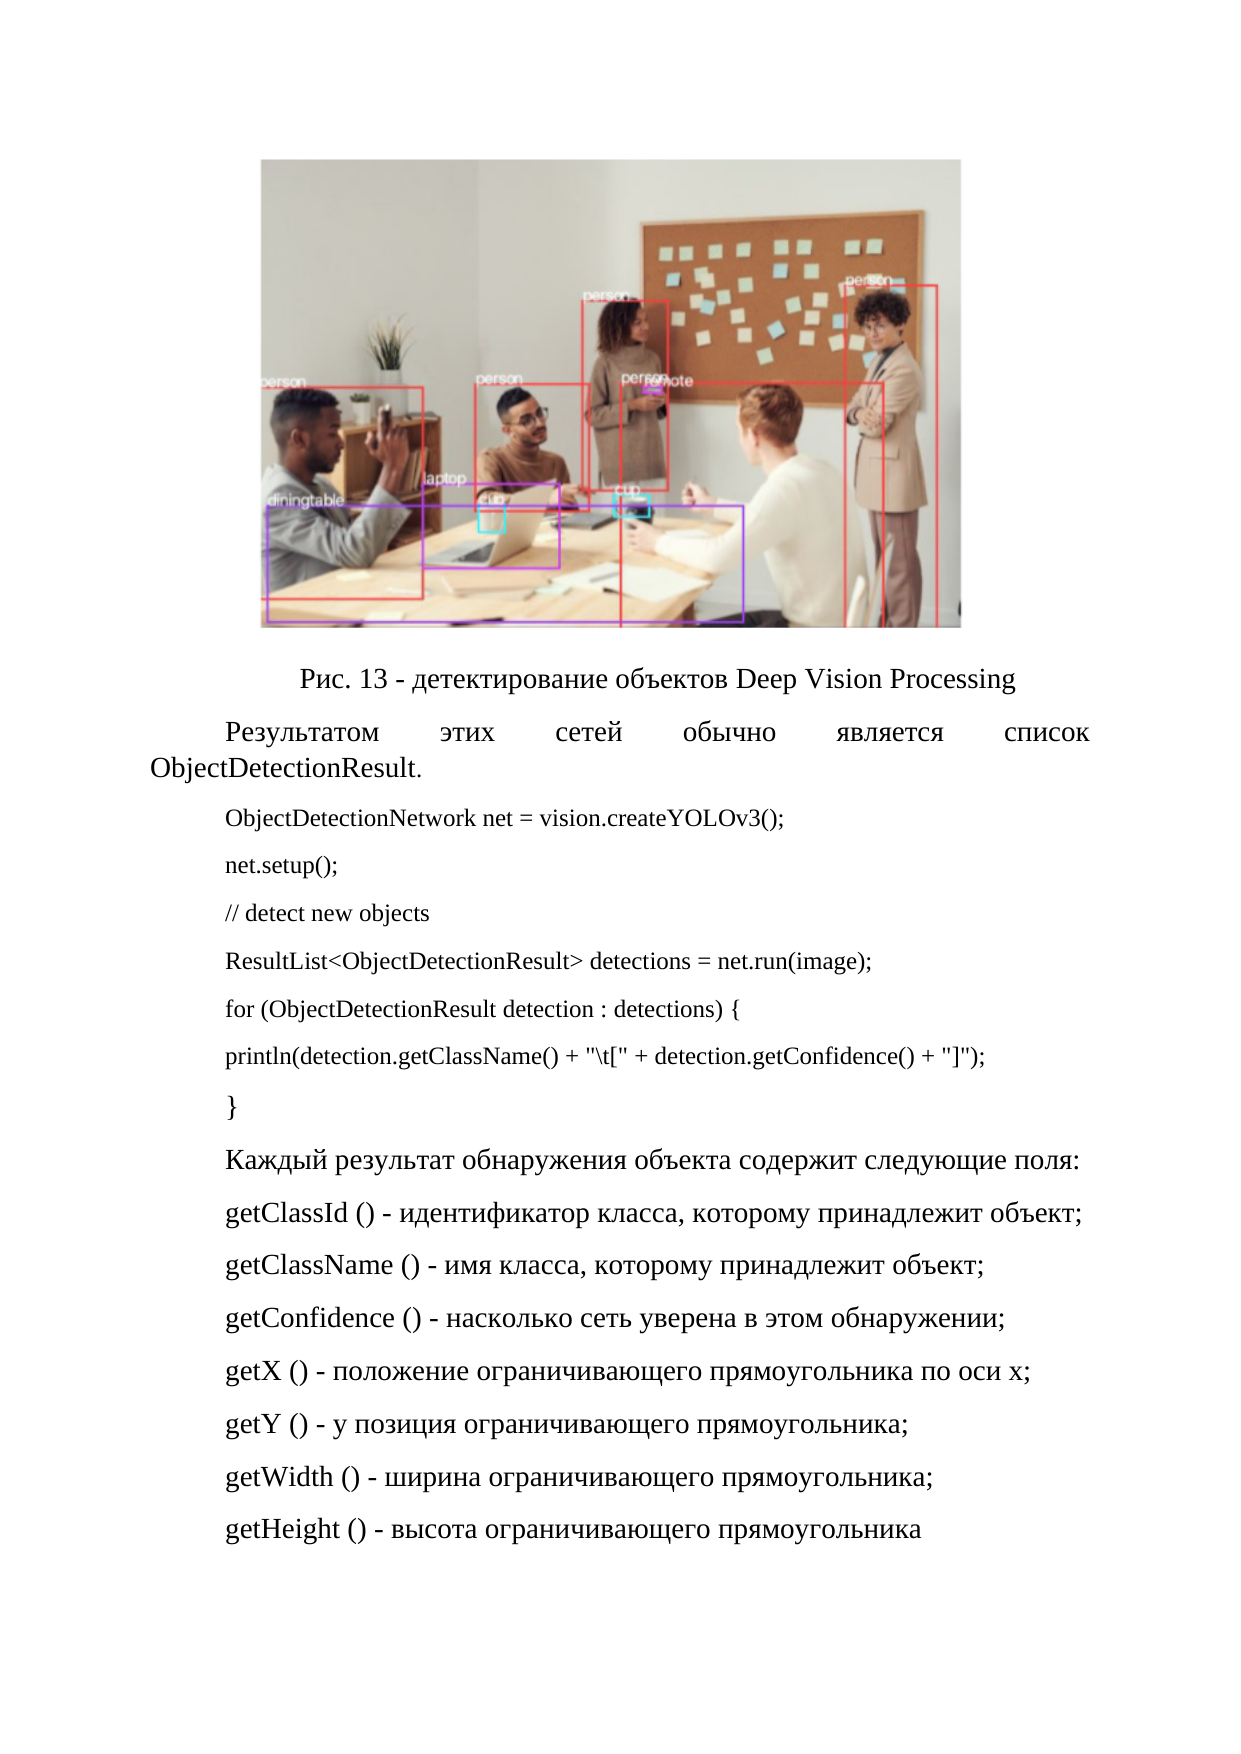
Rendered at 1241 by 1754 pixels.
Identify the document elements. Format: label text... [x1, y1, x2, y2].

text getX () - положение ограничивающего прямоугольника по оси x; [150, 1353, 1090, 1387]
text } [150, 1089, 1090, 1123]
text // detect new objects [150, 898, 1090, 927]
text net.setup(); [150, 851, 1090, 879]
text getY () - y позиция ограничивающего прямоугольника; [150, 1406, 1090, 1439]
text Рис. 13 - детектирование объектов Deep Vision Processing [150, 661, 1090, 694]
text ObjectDetectionNetwork net = vision.createYOLOv3(); [150, 803, 1090, 832]
text getConfidence () - насколько сеть уверена в этом обнаружении; [150, 1300, 1090, 1334]
text getWidth () - ширина ограничивающего прямоугольника; [150, 1459, 1090, 1492]
text ResultList<ObjectDetectionResult> detections = net.run(image); [150, 946, 1090, 975]
text for (ObjectDetectionResult detection : detections) { [150, 994, 1090, 1022]
text getClassId () - идентификатор класса, которому принадлежит объект; [150, 1195, 1090, 1228]
text getClassName () - имя класса, которому принадлежит объект; [150, 1247, 1090, 1281]
text Результатом этих сетей обычно является список ObjectDetectionResult. [150, 714, 1090, 783]
text println(detection.getClassName() + "\t[" + detection.getConfidence() + "]"); [150, 1041, 1090, 1070]
text Каждый результат обнаружения объекта содержит следующие поля: [150, 1142, 1090, 1175]
text getHeight () - высота ограничивающего прямоугольника [150, 1512, 1090, 1545]
